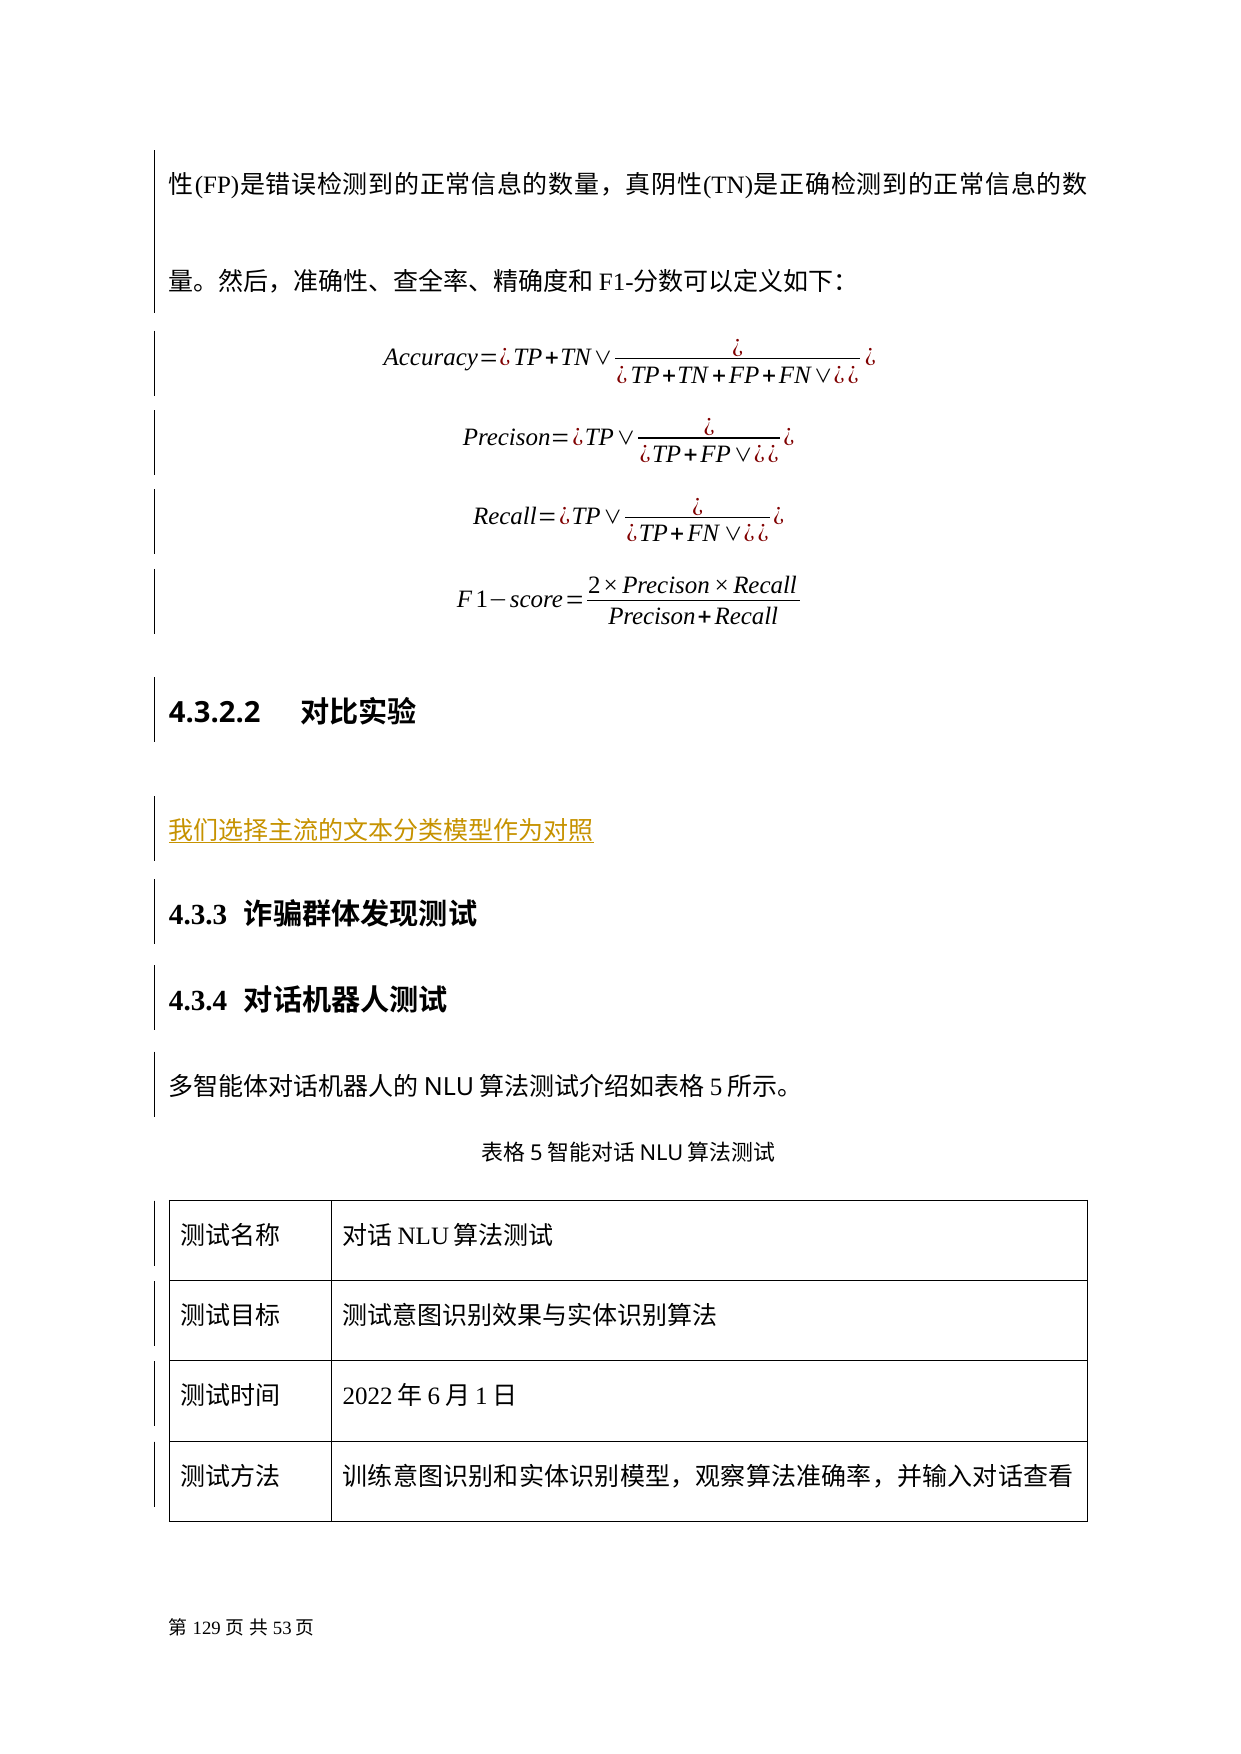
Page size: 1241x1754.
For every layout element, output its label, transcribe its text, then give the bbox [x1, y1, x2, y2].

text 表格 智能对话NLU算法测试 [169, 1135, 1087, 1167]
table_cell 测试意图识别效果与实体识别算法 [332, 1281, 1087, 1360]
subtitle 诈骗群体发现测试 [169, 879, 1087, 944]
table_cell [332, 1442, 1087, 1521]
text 多智能体对话机器人的NLU算法测试介绍如所示。 [169, 1052, 1087, 1117]
table_cell 测试时间 [170, 1361, 331, 1441]
table_header 对话NLU算法测试 [332, 1201, 1087, 1280]
subtitle 对话机器人测试 [169, 965, 1087, 1030]
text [169, 150, 1087, 312]
table_header 测试名称 [170, 1201, 331, 1280]
subtitle 对比实验 [169, 677, 1087, 742]
table_cell 测试方法 [170, 1442, 331, 1521]
table_cell 测试目标 [170, 1281, 331, 1360]
table_cell 2022年6月1日 [332, 1361, 1087, 1441]
